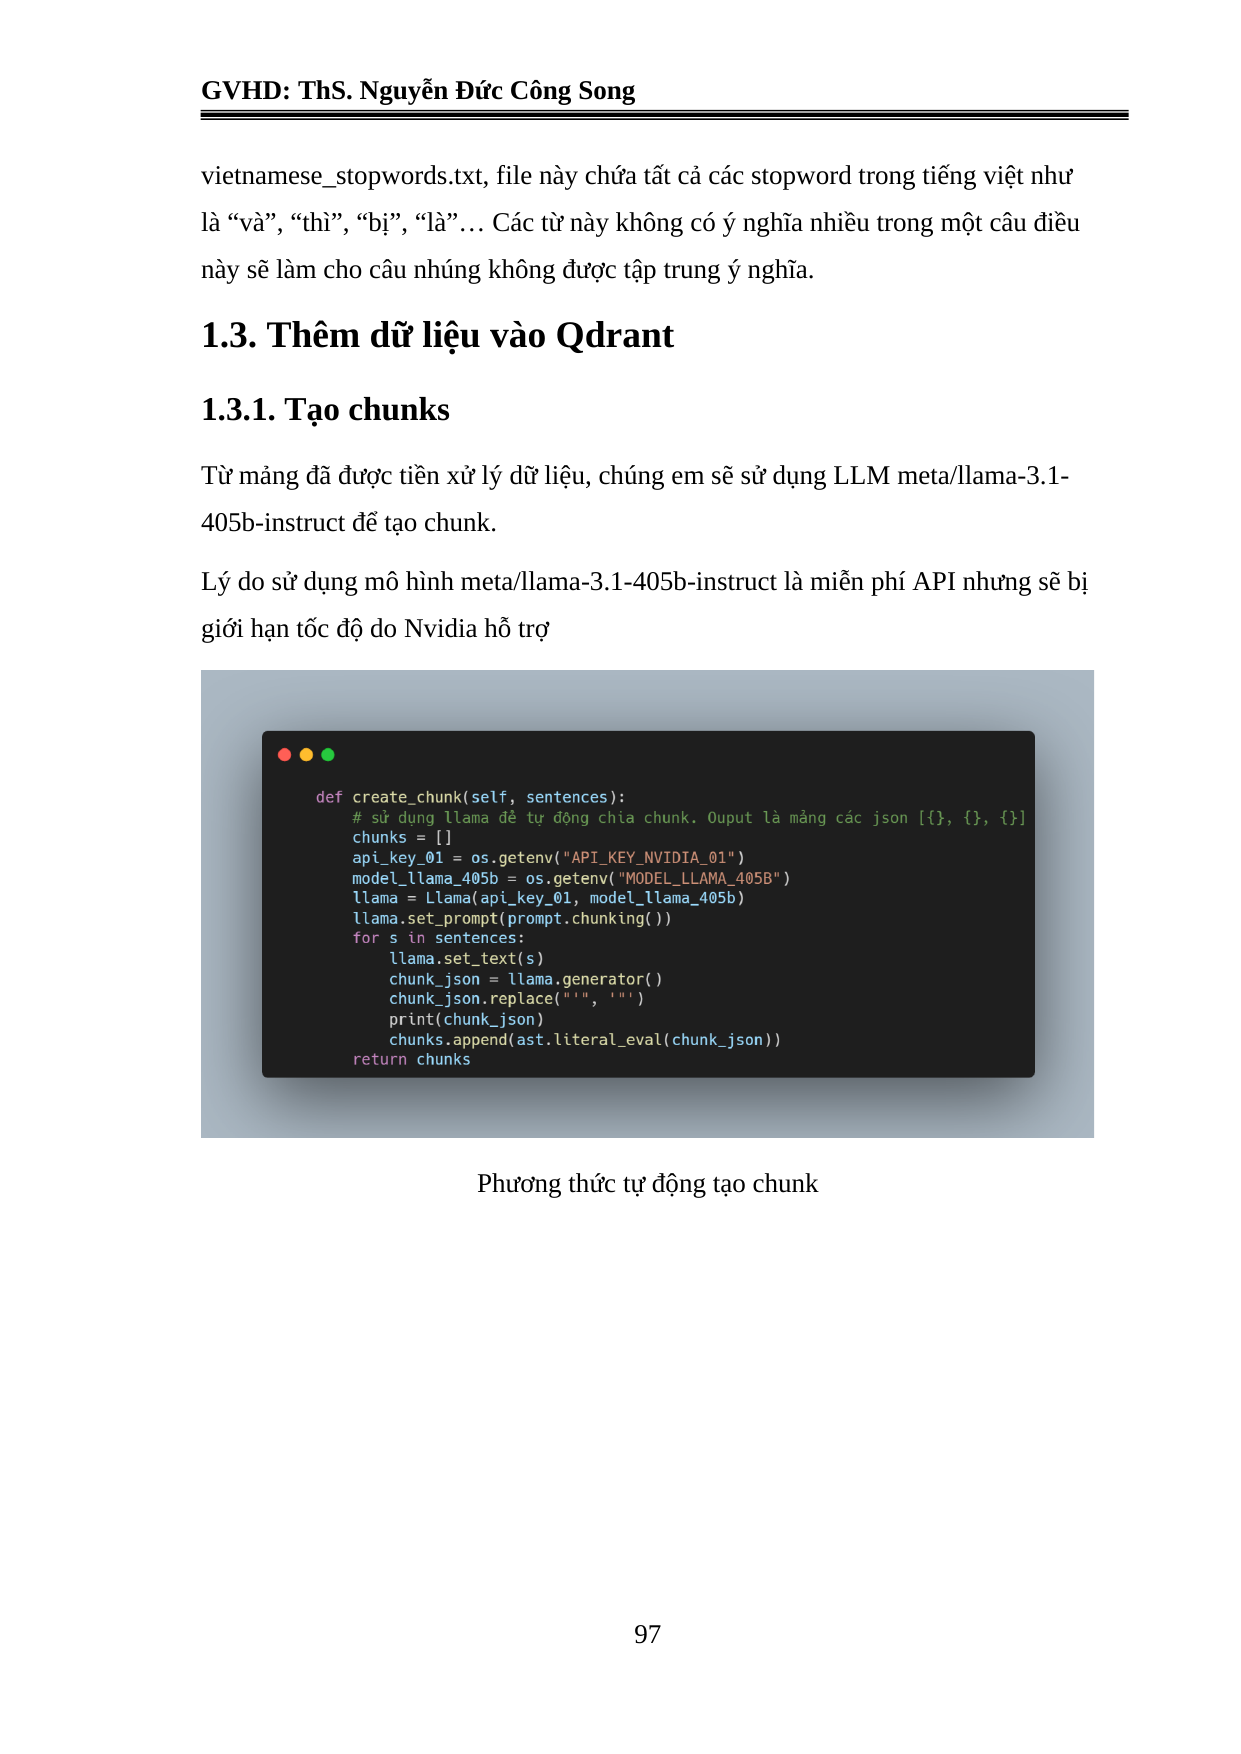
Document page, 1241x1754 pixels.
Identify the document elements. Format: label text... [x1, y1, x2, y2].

picture [201, 670, 1095, 1138]
list Từ mảng đã được tiền xử lý dữ liệu, chúng em sẽ sử dụng LLM meta/llama-3.1-405b-instruct để tạo chunk. [201, 459, 1094, 537]
list Lý do sử dụng mô hình meta/llama-3.1-405b-instruct là miễn phí API nhưng sẽ bị giới hạn tốc độ do Nvidia hỗ trợ [201, 565, 1094, 643]
list vietnamese_stopwords.txt, file này chứa tất cả các stopword trong tiếng việt như là “và”, “thì”, “bị”, “là”… Các từ này không có ý nghĩa nhiều trong một câu điều này sẽ làm cho câu nhúng không được tập trung ý nghĩa. [201, 159, 1094, 284]
list Phương thức tự động tạo chunk [201, 1167, 1094, 1198]
text Thêm dữ liệu vào Qdrant [201, 312, 1094, 355]
text Tạo chunks [201, 389, 1094, 427]
